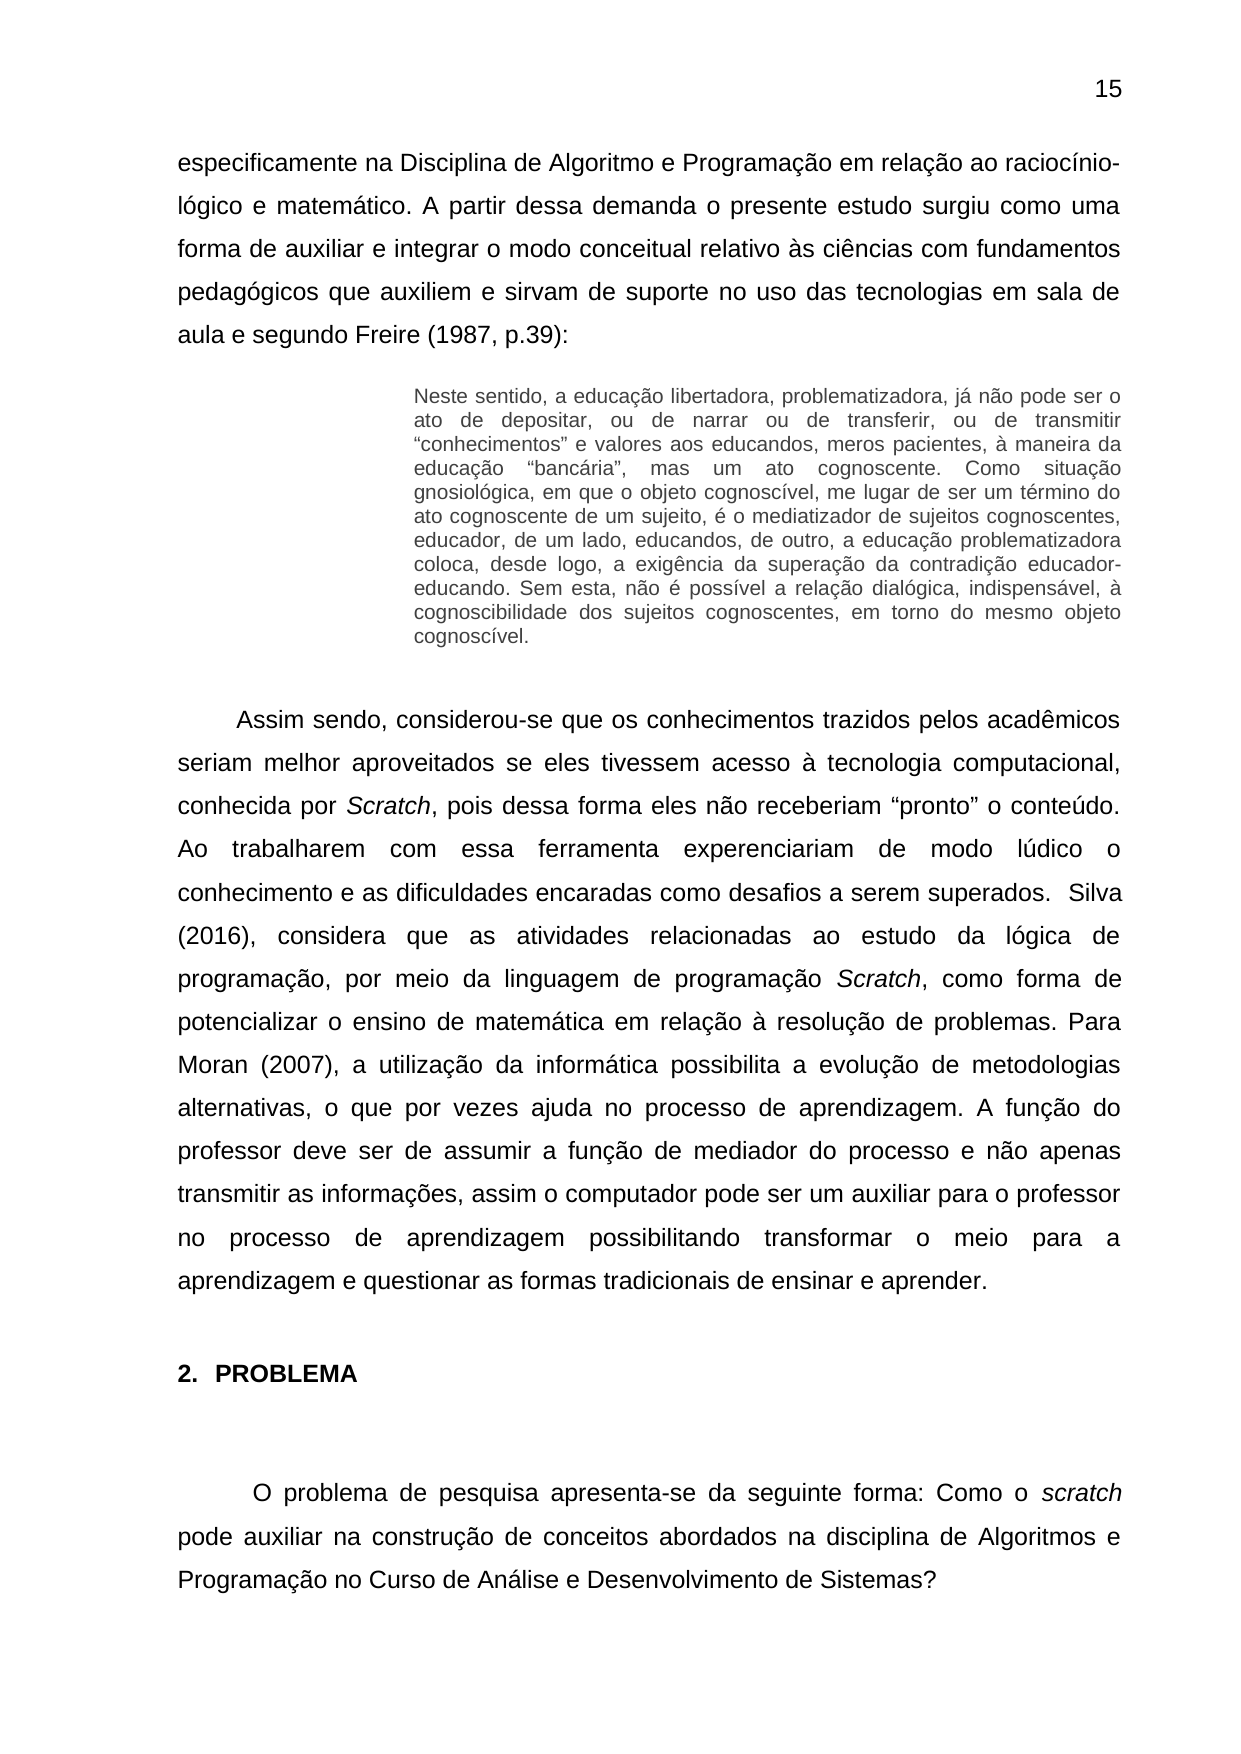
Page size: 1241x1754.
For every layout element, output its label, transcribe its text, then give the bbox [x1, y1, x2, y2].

text Neste sentido, a educação libertadora, problematizadora, já não pode ser o ato de depositar, ou de narrar ou de transferir, ou de transmitir “conhecimentos” e valores aos educandos, meros pacientes, à maneira da educação “bancária”, mas um ato cognoscente. Como situação gnosiológica, em que o objeto cognoscível, me lugar de ser um término do ato cognoscente de um sujeito, é o mediatizador de sujeitos cognoscentes, educador, de um lado, educandos, de outro, a educação problematizadora coloca, desde logo, a exigência da superação da contradição educador-educando. Sem esta, não é possível a relação dialógica, indispensável, à cognoscibilidade dos sujeitos cognoscentes, em torno do mesmo objeto cognoscível. [413, 384, 1122, 648]
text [177, 148, 1122, 349]
text Assim sendo, considerou-se que os conhecimentos trazidos pelos acadêmicos seriam melhor aproveitados se eles tivessem acesso à tecnologia computacional, conhecida por Scratch, pois dessa forma eles não receberiam “pronto” o conteúdo. Ao trabalharem com essa ferramenta experenciariam de modo lúdico o conhecimento e as dificuldades encaradas como desafios a serem superados. Silva (2016), considera que as atividades relacionadas ao estudo da lógica de programação, por meio da linguagem de programação Scratch, como forma de potencializar o ensino de matemática em relação à resolução de problemas. Para Moran (2007), a utilização da informática possibilita a evolução de metodologias alternativas, o que por vezes ajuda no processo de aprendizagem. A função do professor deve ser de assumir a função de mediador do processo e não apenas transmitir as informações, assim o computador pode ser um auxiliar para o professor no processo de aprendizagem possibilitando transformar o meio para a aprendizagem e questionar as formas tradicionais de ensinar e aprender. [177, 705, 1122, 1294]
subtitle PROBLEMA [177, 1359, 1122, 1387]
text O problema de pesquisa apresenta-se da seguinte forma: Como o scratch pode auxiliar na construção de conceitos abordados na disciplina de Algoritmos e Programação no Curso de Análise e Desenvolvimento de Sistemas? [177, 1478, 1122, 1593]
